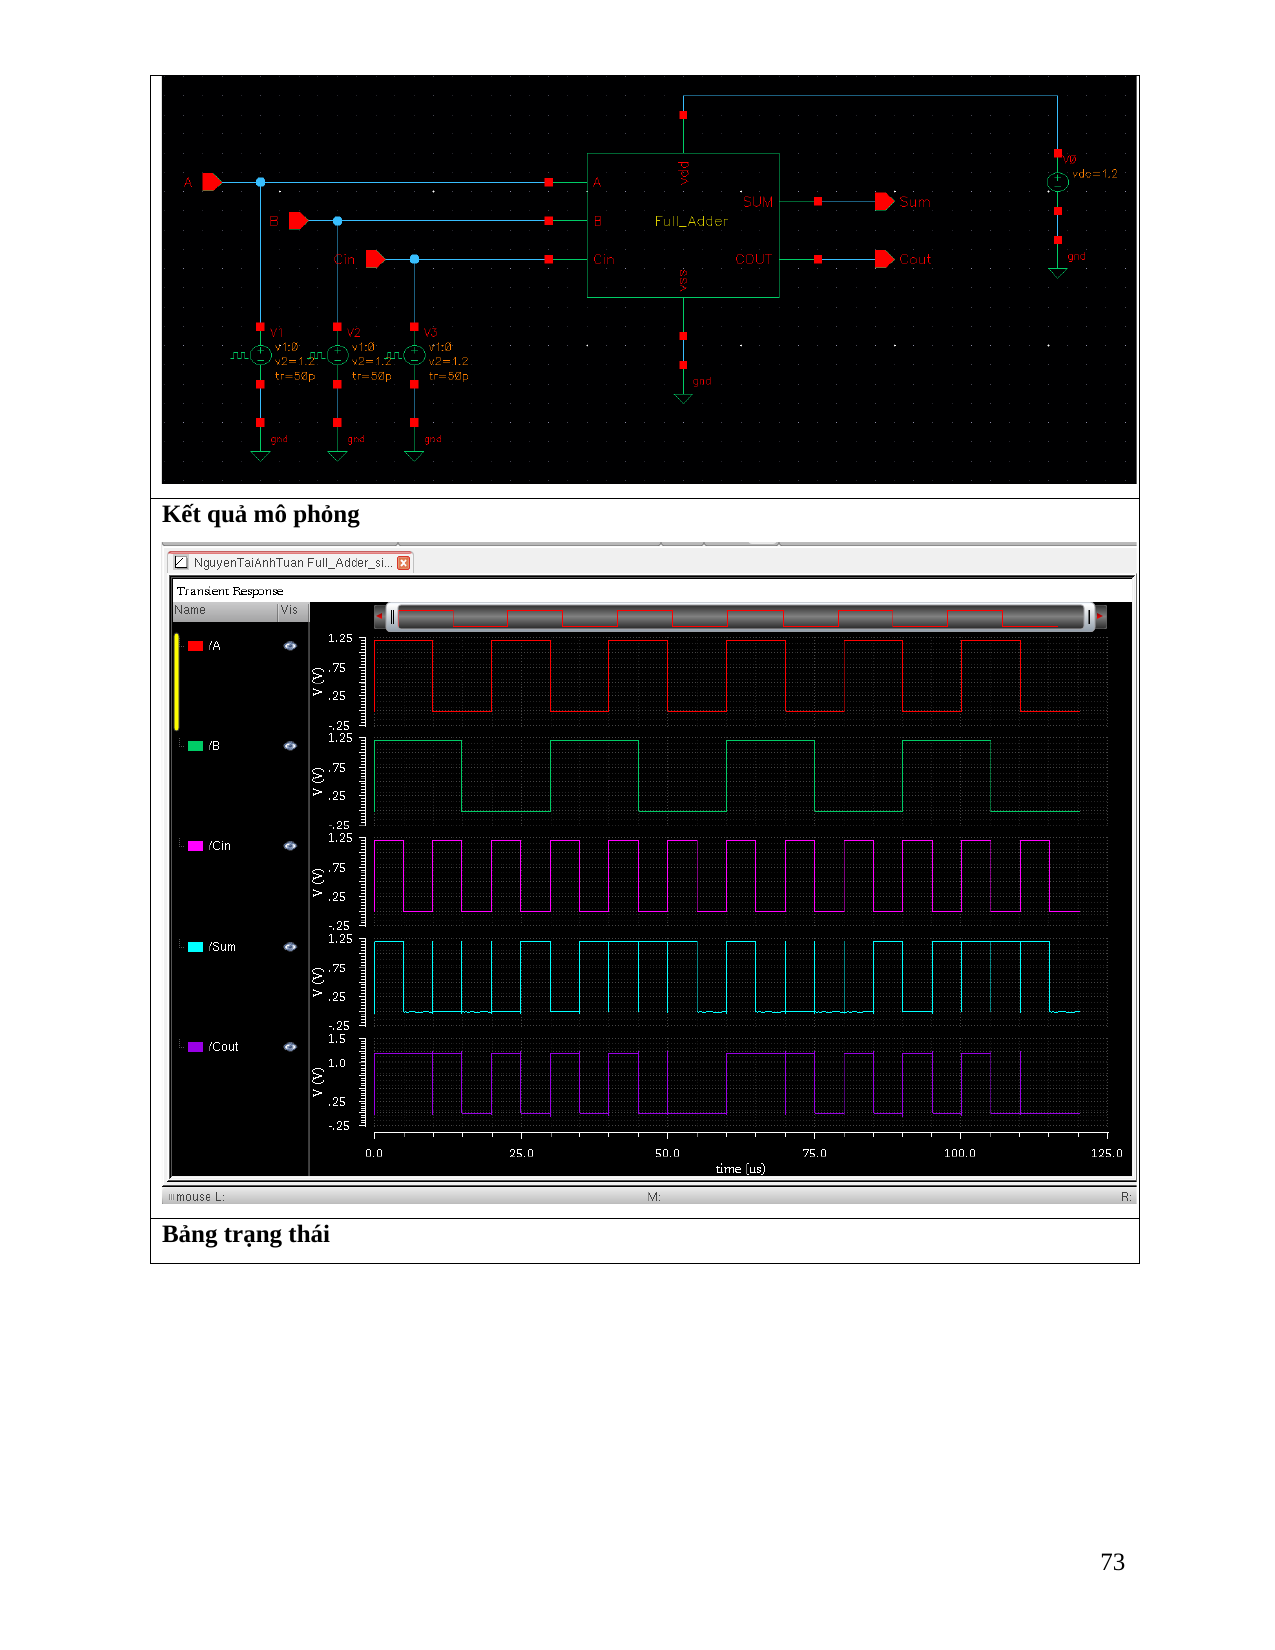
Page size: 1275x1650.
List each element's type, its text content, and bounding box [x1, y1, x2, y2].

picture [161, 542, 1137, 1204]
table_cell Bảng trạng thái [151, 1219, 1139, 1262]
table_cell Kết quả mô phỏng [151, 499, 1139, 1218]
table_cell Mô phỏng [151, 76, 1139, 498]
picture [161, 76, 1137, 484]
